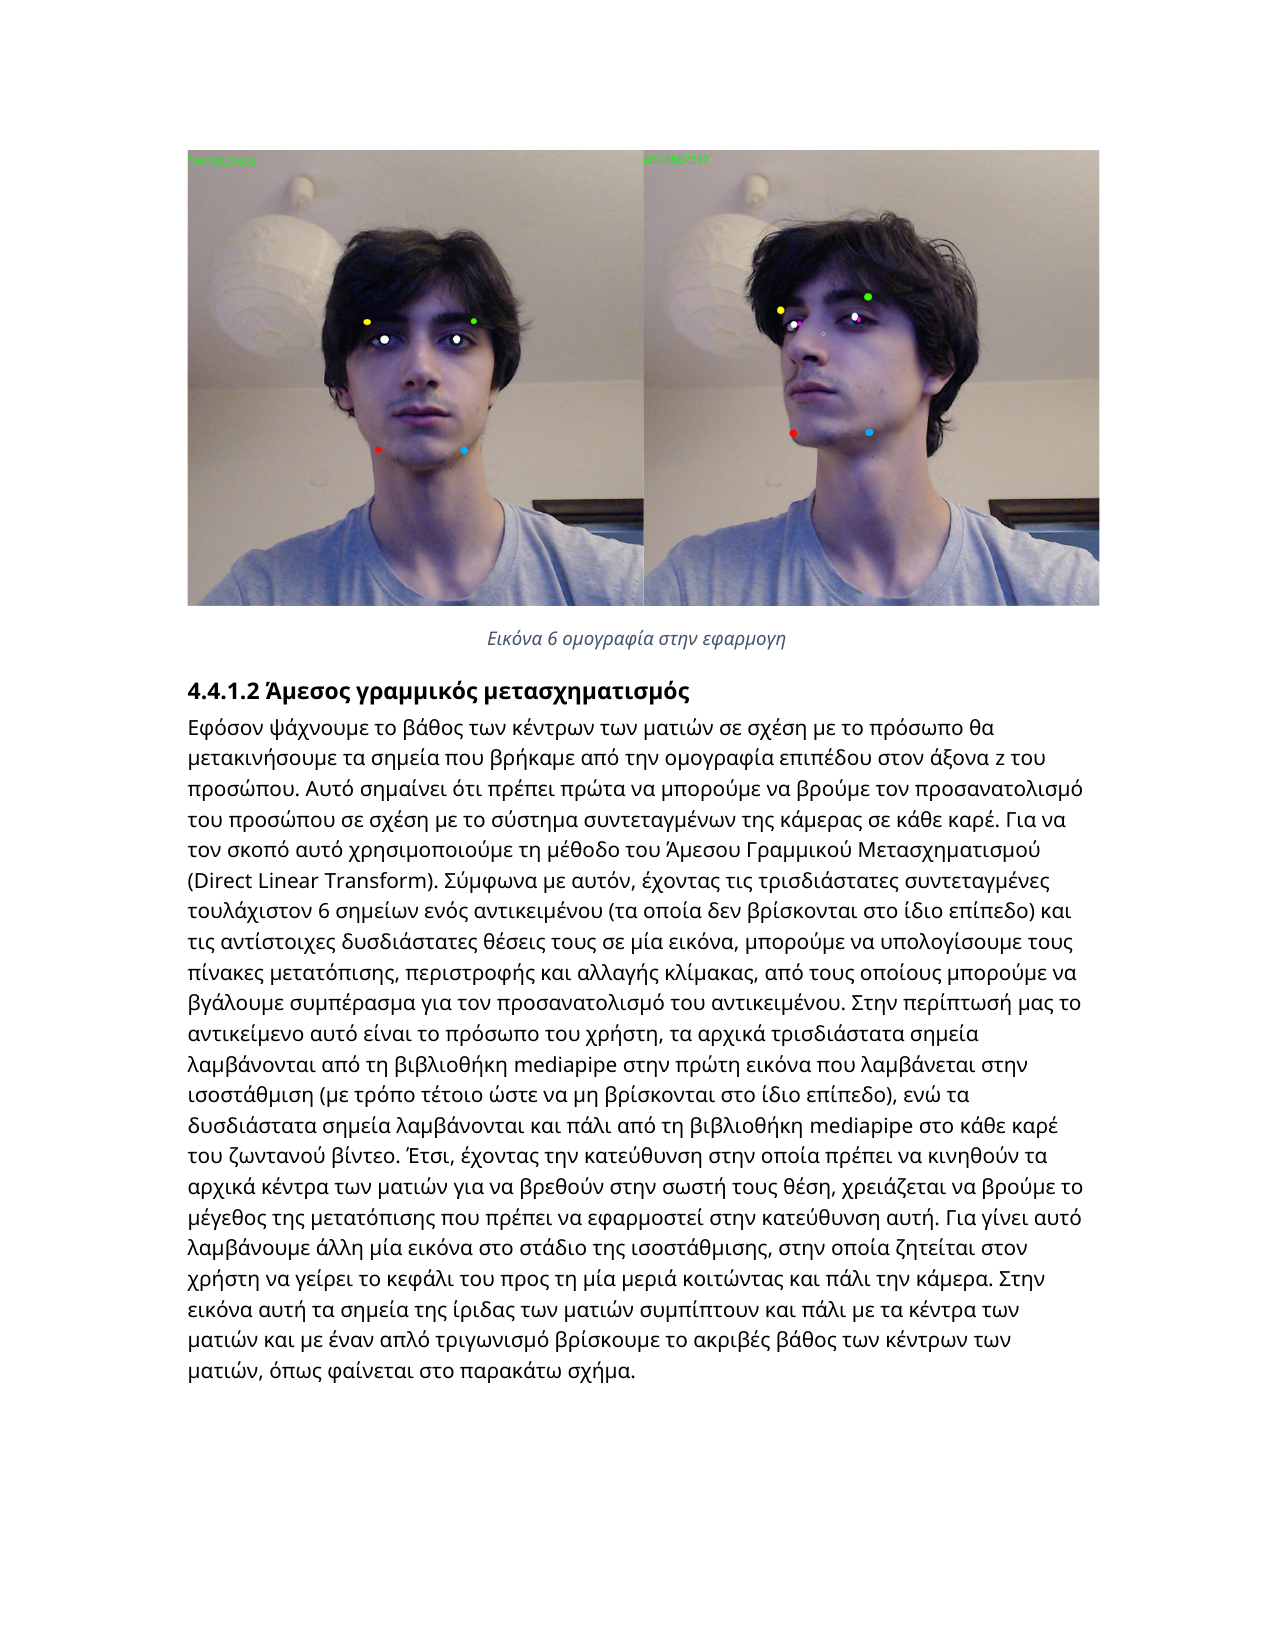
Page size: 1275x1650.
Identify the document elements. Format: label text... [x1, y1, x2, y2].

list 4.4.1.2 Άμεσος γραμμικός μετασχηματισμός [187, 675, 1087, 707]
picture [187, 150, 1100, 606]
text Εφόσον ψάχνουμε το βάθος των κέντρων των ματιών σε σχέση με το πρόσωπο θα μετακινήσουμε τα σημεία που βρήκαμε από την ομογραφία επιπέδου στον άξονα z του προσώπου. Αυτό σημαίνει ότι πρέπει πρώτα να μπορούμε να βρούμε τον προσανατολισμό του προσώπου σε σχέση με το σύστημα συντεταγμένων της κάμερας σε κάθε καρέ. Για να τον σκοπό αυτό χρησιμοποιούμε τη μέθοδο του Άμεσου Γραμμικού Μετασχηματισμού (Direct Linear Transform). Σύμφωνα με αυτόν, έχοντας τις τρισδιάστατες συντεταγμένες τουλάχιστον 6 σημείων ενός αντικειμένου (τα οποία δεν βρίσκονται στο ίδιο επίπεδο) και τις αντίστοιχες δυσδιάστατες θέσεις τους σε μία εικόνα, μπορούμε να υπολογίσουμε τους πίνακες μετατόπισης, περιστροφής και αλλαγής κλίμακας, από τους οποίους μπορούμε να βγάλουμε συμπέρασμα για τον προσανατολισμό του αντικειμένου. Στην περίπτωσή μας το αντικείμενο αυτό είναι το πρόσωπο του χρήστη, τα αρχικά τρισδιάστατα σημεία λαμβάνονται από τη βιβλιοθήκη mediapipe στην πρώτη εικόνα που λαμβάνεται στην ισοστάθμιση (με τρόπο τέτοιο ώστε να μη βρίσκονται στο ίδιο επίπεδο), ενώ τα δυσδιάστατα σημεία λαμβάνονται και πάλι από τη βιβλιοθήκη mediapipe στο κάθε καρέ του ζωντανού βίντεο. Έτσι, έχοντας την κατεύθυνση στην οποία πρέπει να κινηθούν τα αρχικά κέντρα των ματιών για να βρεθούν στην σωστή τους θέση, χρειάζεται να βρούμε το μέγεθος της μετατόπισης που πρέπει να εφαρμοστεί στην κατεύθυνση αυτή. Για γίνει αυτό λαμβάνουμε άλλη μία εικόνα στο στάδιο της ισοστάθμισης, στην οποία ζητείται στον χρήστη να γείρει το κεφάλι του προς τη μία μεριά κοιτώντας και πάλι την κάμερα. Στην εικόνα αυτή τα σημεία της ίριδας των ματιών συμπίπτουν και πάλι με τα κέντρα των ματιών και με έναν απλό τριγωνισμό βρίσκουμε το ακριβές βάθος των κέντρων των ματιών, όπως φαίνεται στο παρακάτω σχήμα. [187, 713, 1087, 1384]
